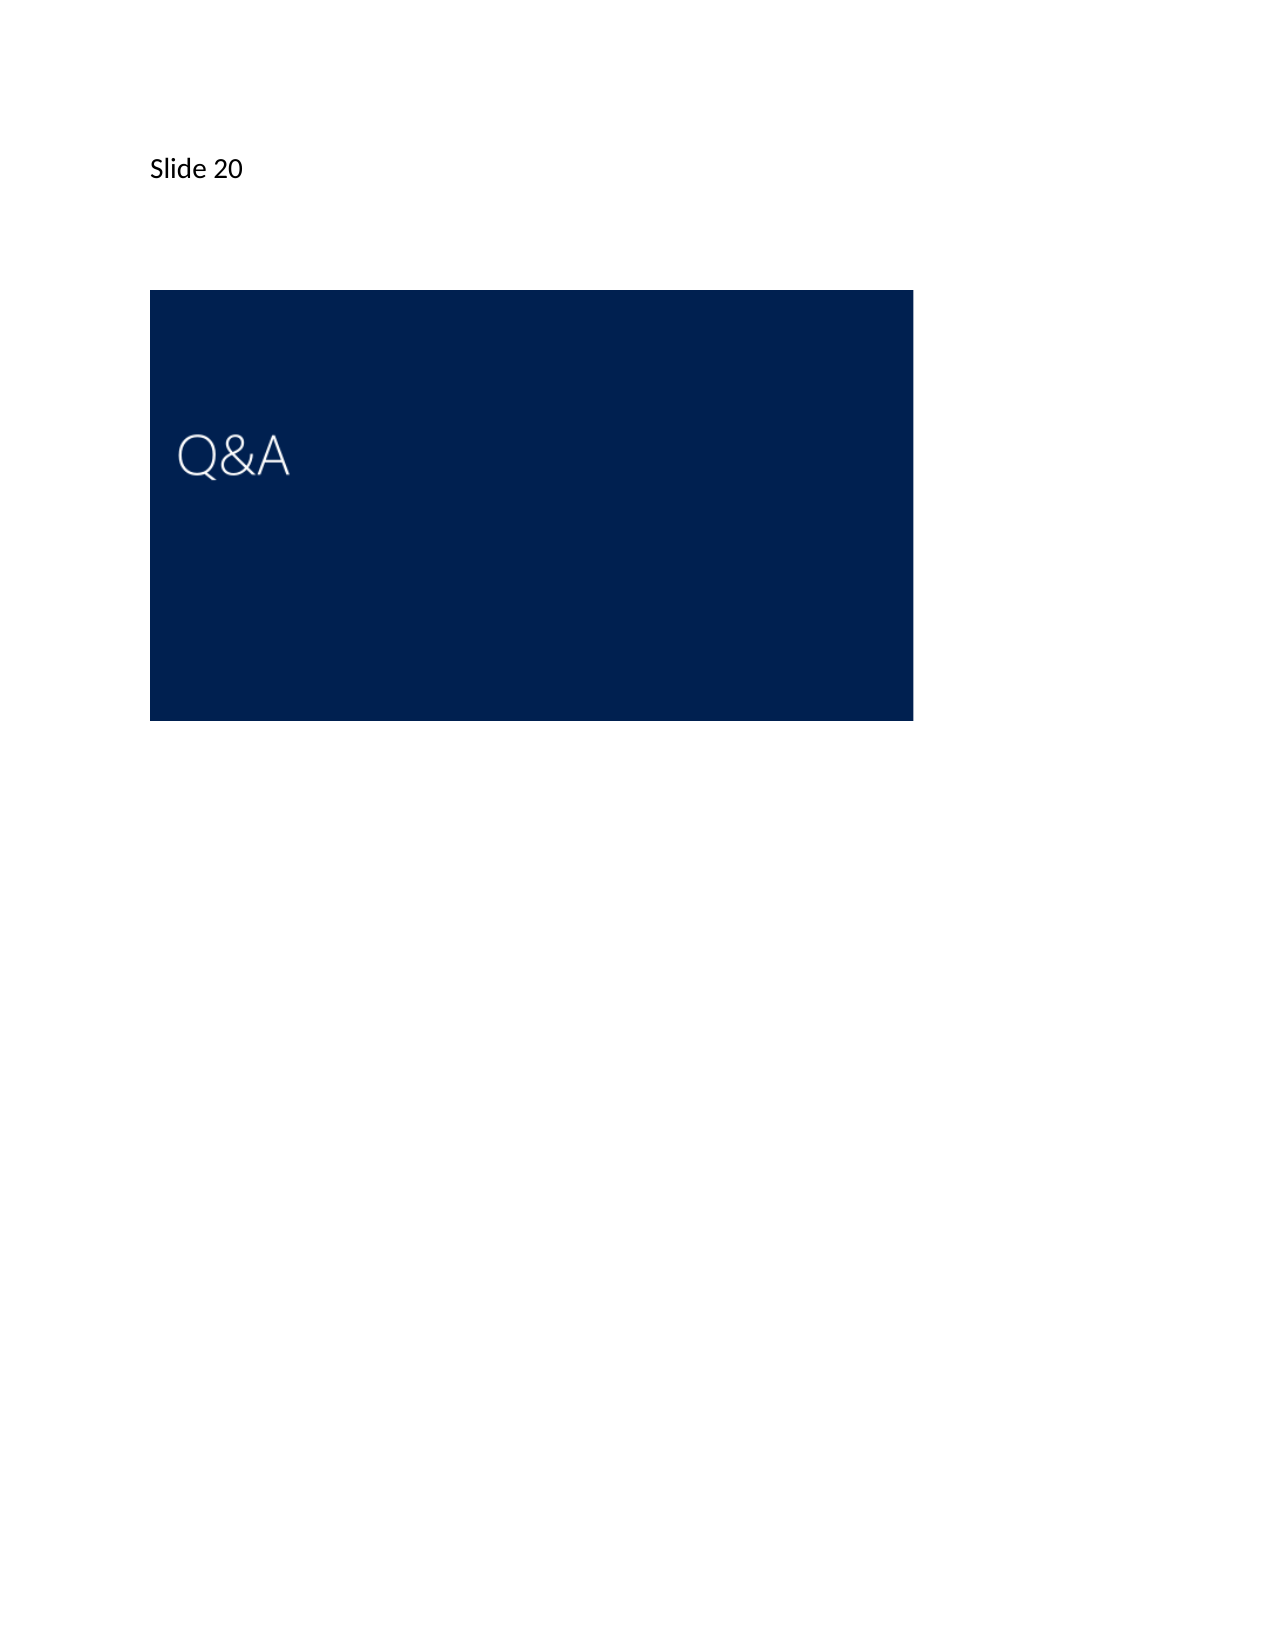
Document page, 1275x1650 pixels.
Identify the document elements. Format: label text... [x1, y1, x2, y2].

text Slide 20 [150, 150, 1125, 186]
